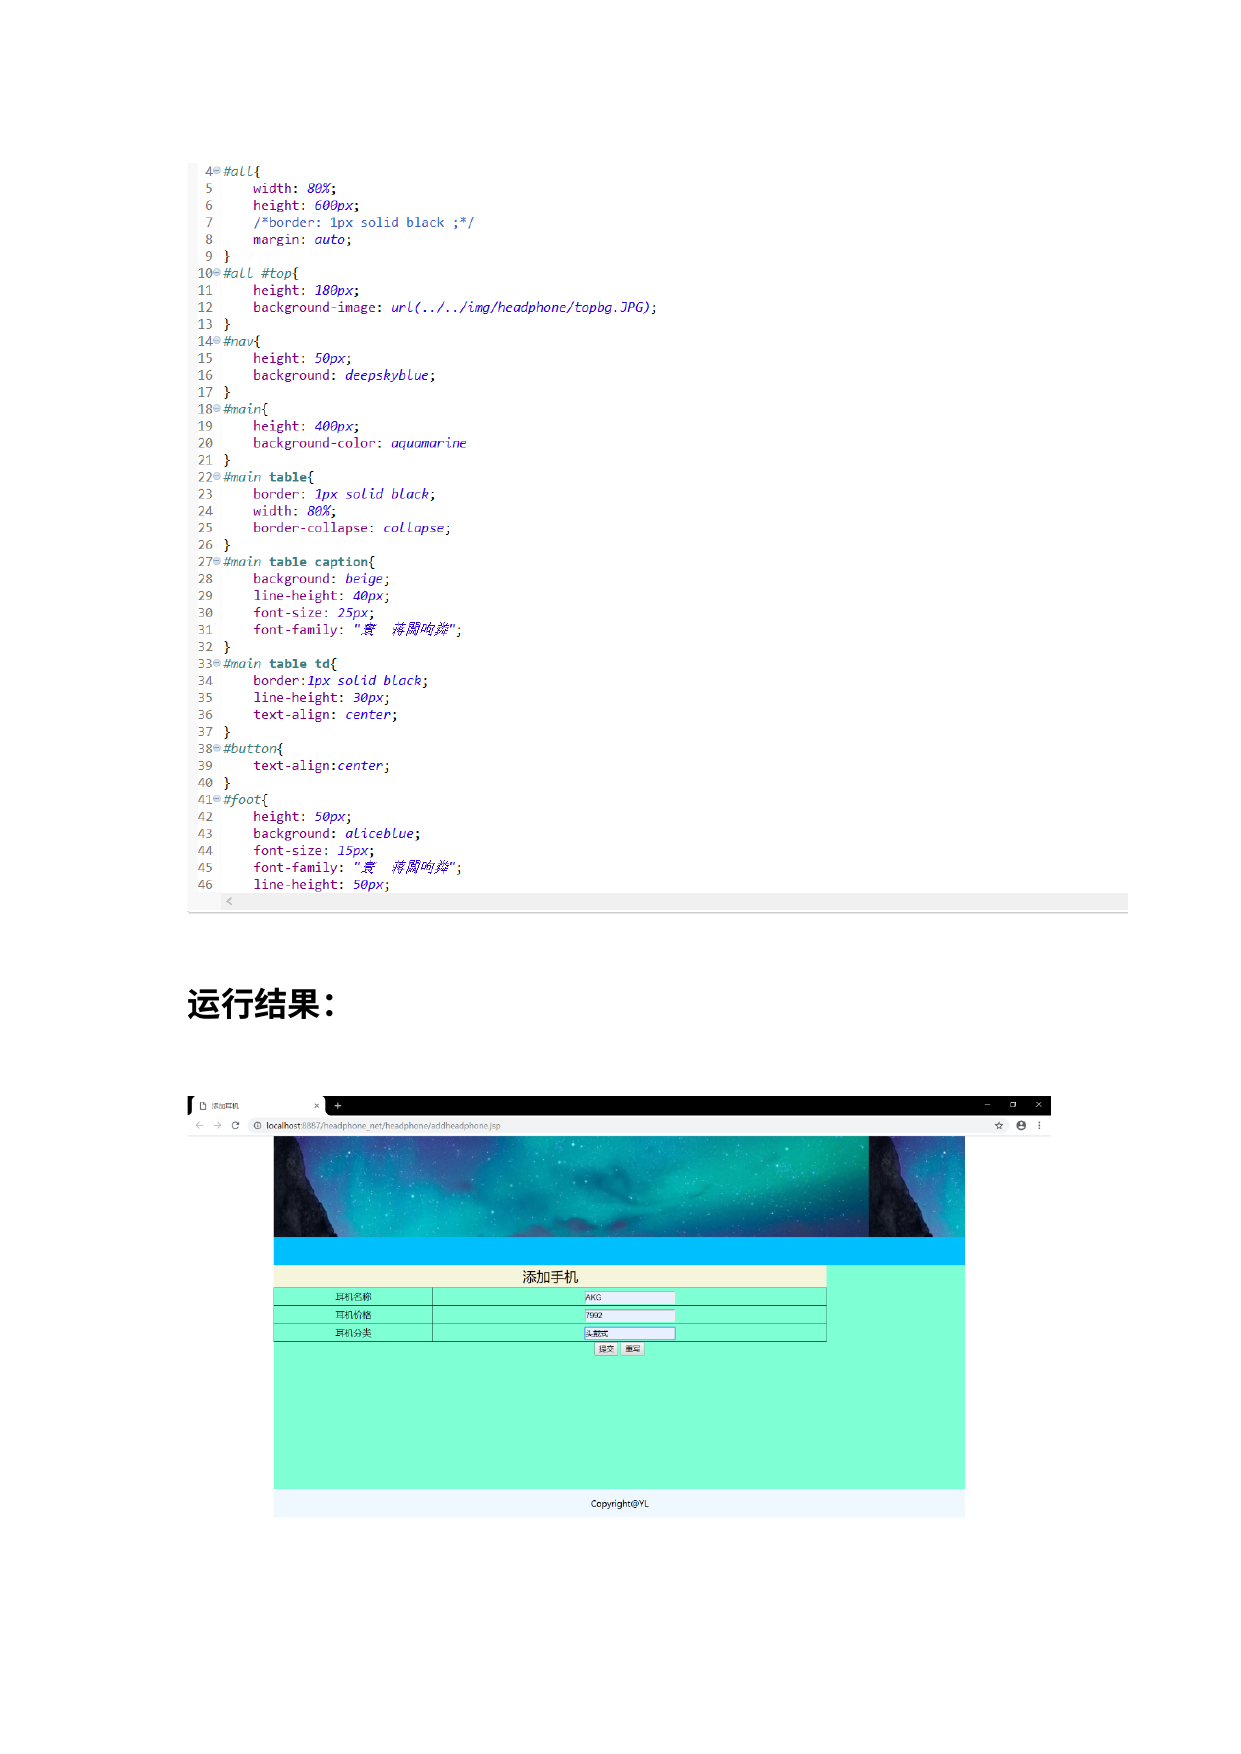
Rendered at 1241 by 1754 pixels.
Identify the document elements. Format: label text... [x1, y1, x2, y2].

picture [187, 162, 1128, 914]
picture [187, 1096, 1051, 1562]
subtitle 运行结果： [187, 969, 1053, 1034]
